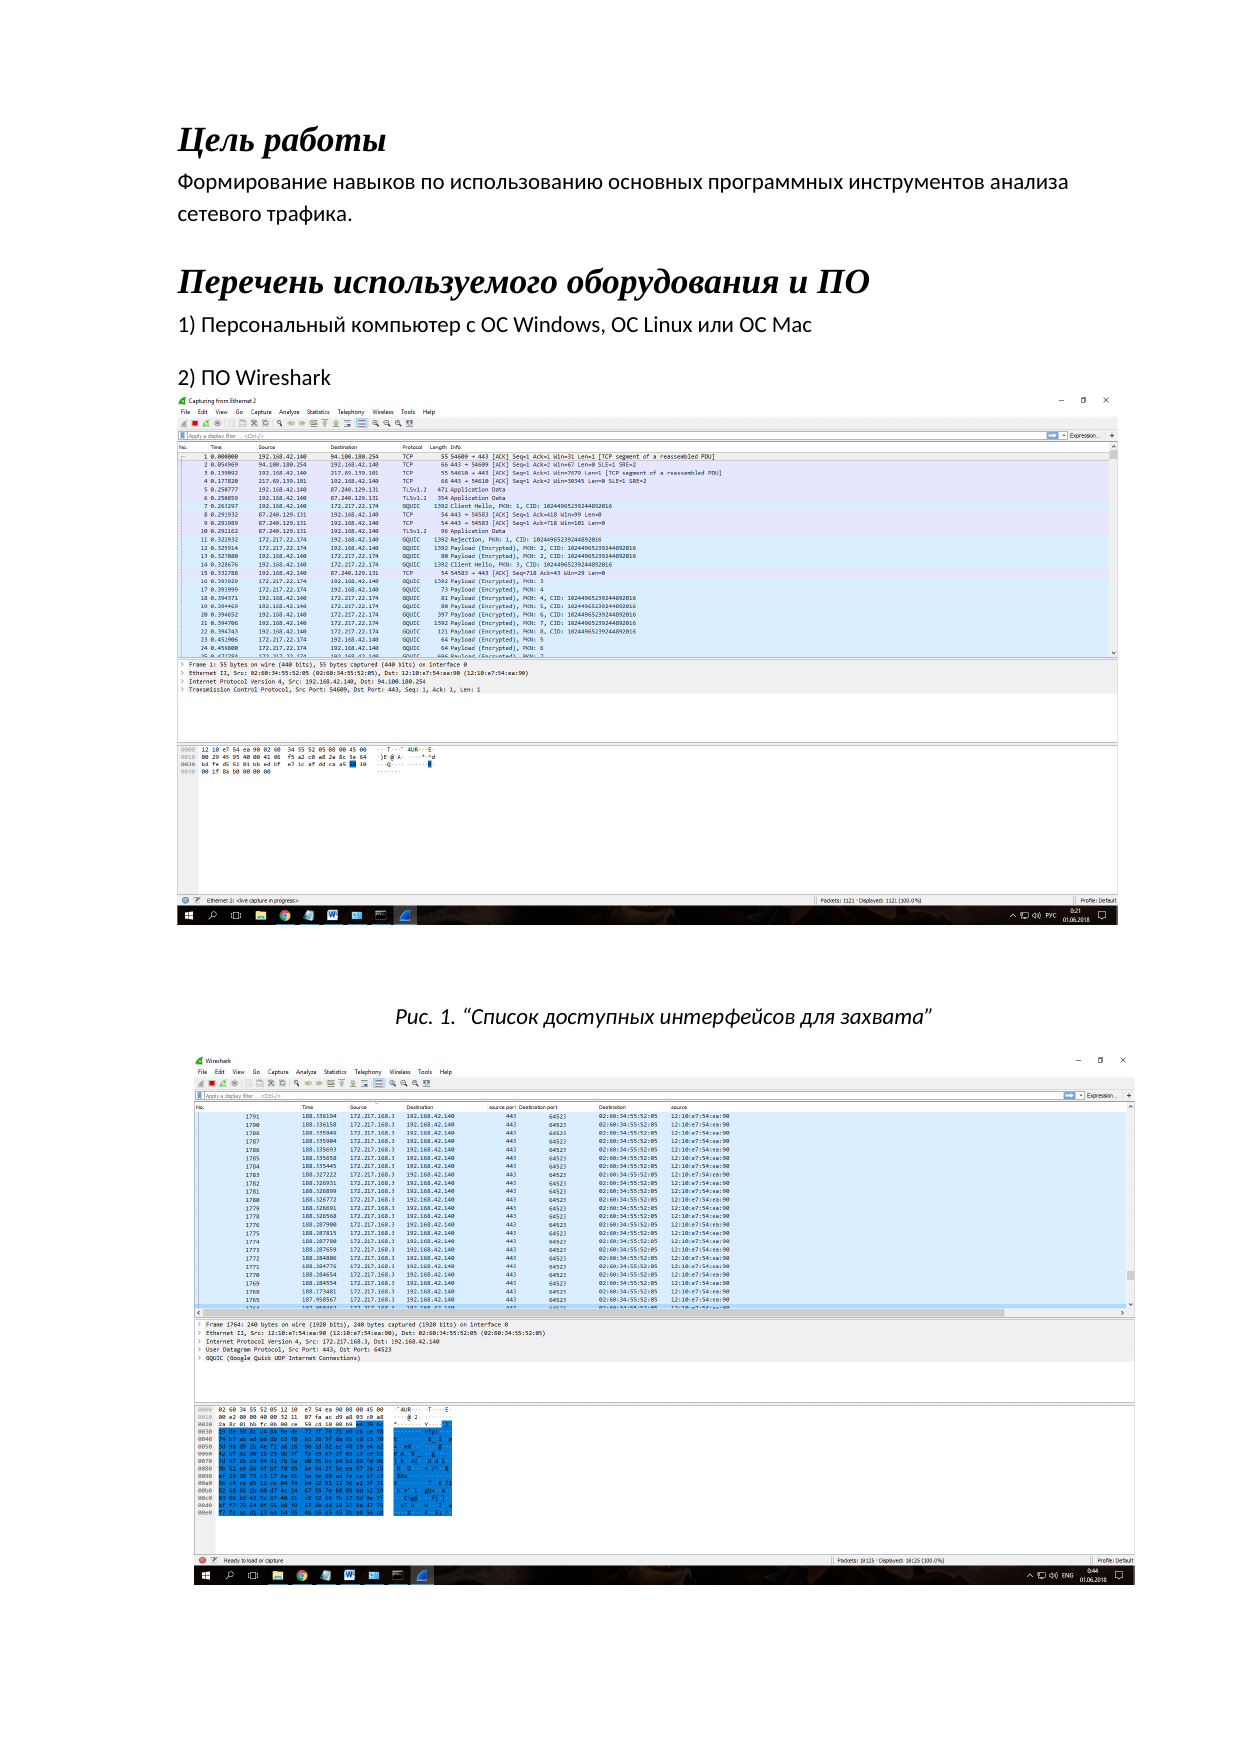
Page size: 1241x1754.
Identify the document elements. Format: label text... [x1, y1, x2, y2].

text Рис. 1. “Список доступных интерфейсов для захвата” [177, 1002, 1152, 1030]
picture [177, 395, 1118, 925]
subtitle Перечень используемого оборудования и ПО [177, 261, 1152, 302]
subtitle Цель работы [177, 118, 1152, 159]
text 1) Персональный компьютер с ОС Windows, OC Linux или ОС Mac [177, 310, 1152, 338]
picture [194, 1055, 1135, 1585]
text Формирование навыков по использованию основных программных инструментов анализа сетевого трафика. [177, 167, 1152, 227]
